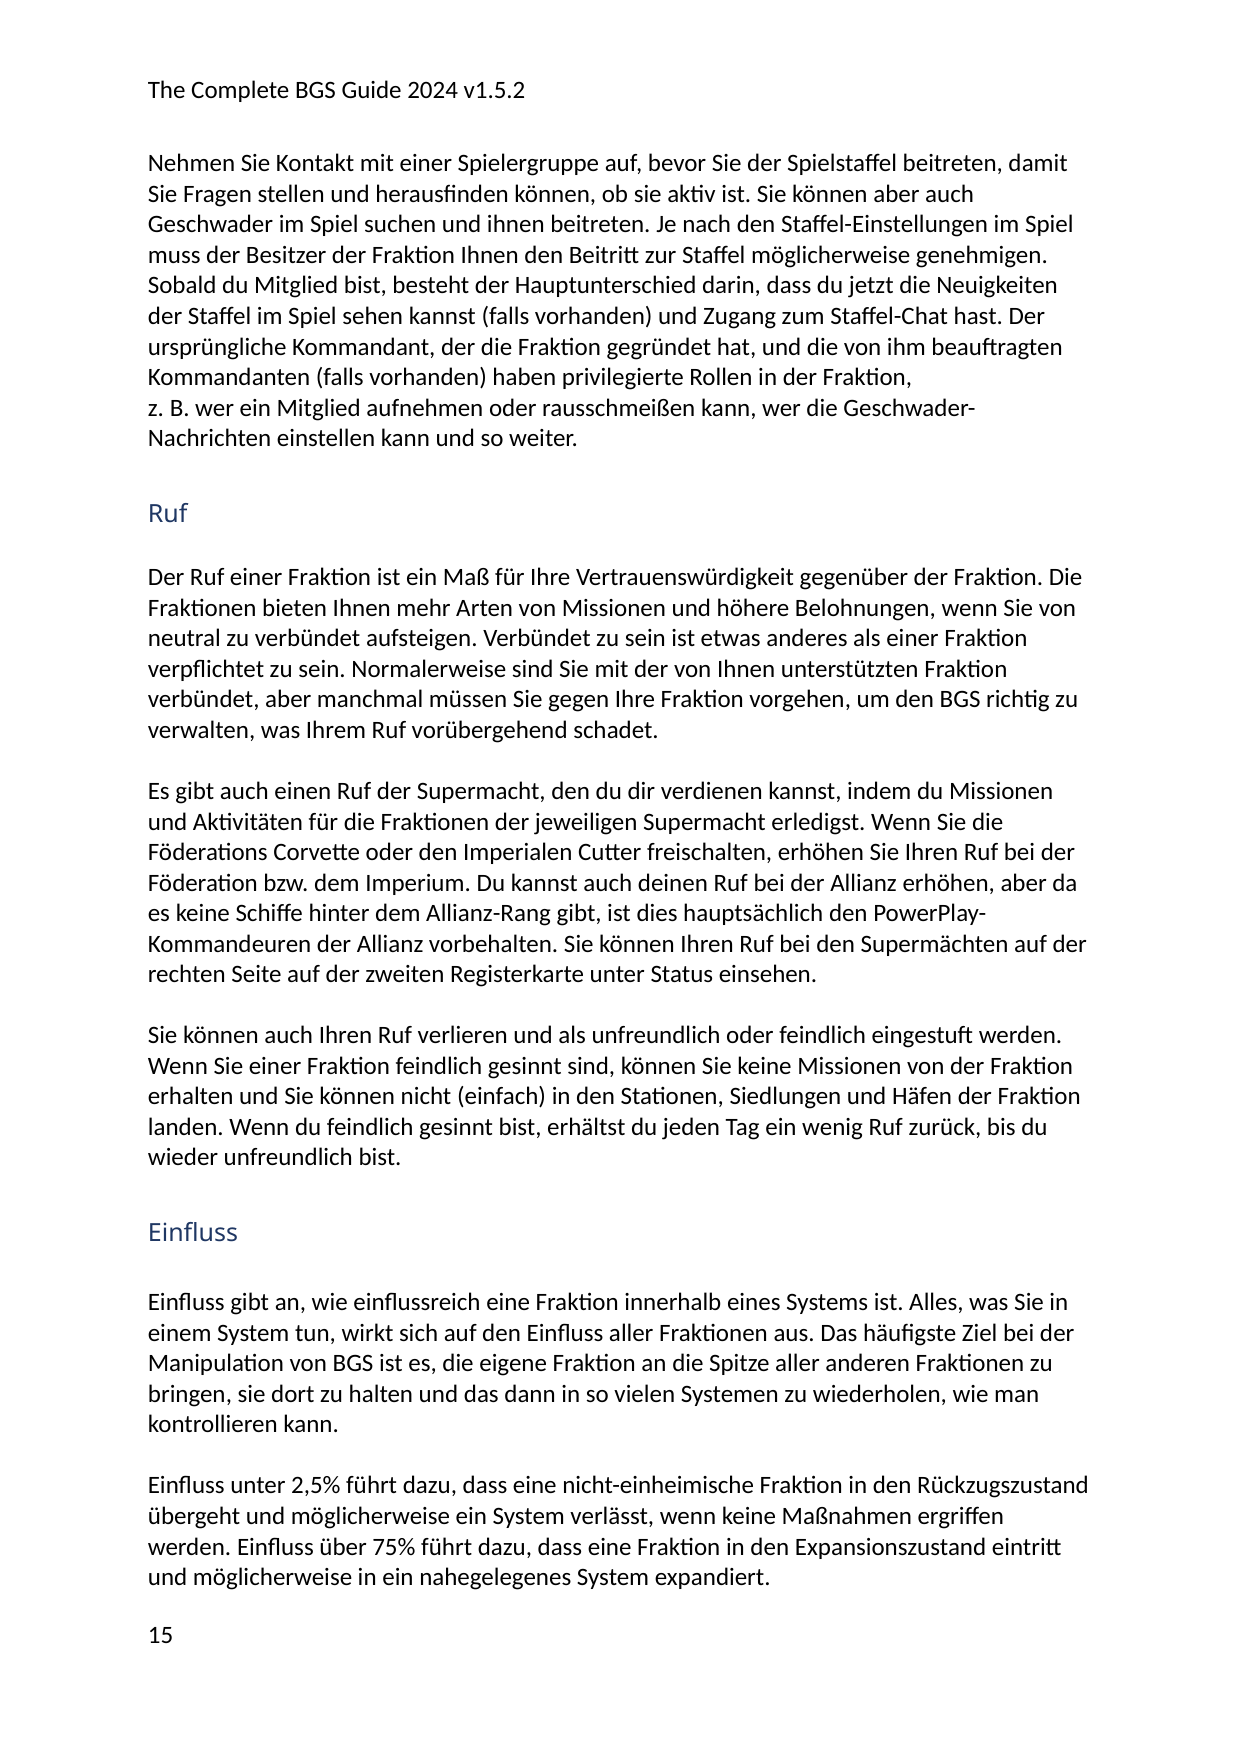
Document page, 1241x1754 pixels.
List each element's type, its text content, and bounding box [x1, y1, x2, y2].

text Es gibt auch einen Ruf der Supermacht, den du dir verdienen kannst, indem du Missionen und Aktivitäten für die Fraktionen der jeweiligen Supermacht erledigst. Wenn Sie die Föderations Corvette oder den Imperialen Cutter freischalten, erhöhen Sie Ihren Ruf bei der Föderation bzw. dem Imperium. Du kannst auch deinen Ruf bei der Allianz erhöhen, aber da es keine Schiffe hinter dem Allianz-Rang gibt, ist dies hauptsächlich den PowerPlay-Kommandeuren der Allianz vorbehalten. Sie können Ihren Ruf bei den Supermächten auf der rechten Seite auf der zweiten Registerkarte unter Status einsehen. [148, 775, 1093, 989]
text Einfluss gibt an, wie einflussreich eine Fraktion innerhalb eines Systems ist. Alles, was Sie in einem System tun, wirkt sich auf den Einfluss aller Fraktionen aus. Das häufigste Ziel bei der Manipulation von BGS ist es, die eigene Fraktion an die Spitze aller anderen Fraktionen zu bringen, sie dort zu halten und das dann in so vielen Systemen zu wiederholen, wie man kontrollieren kann. [148, 1287, 1093, 1439]
text z. B. wer ein Mitglied aufnehmen oder rausschmeißen kann, wer die Geschwader-Nachrichten einstellen kann und so weiter. [148, 392, 1093, 453]
text Der Ruf einer Fraktion ist ein Maß für Ihre Vertrauenswürdigkeit gegenüber der Fraktion. Die Fraktionen bieten Ihnen mehr Arten von Missionen und höhere Belohnungen, wenn Sie von neutral zu verbündet aufsteigen. Verbündet zu sein ist etwas anderes als einer Fraktion verpflichtet zu sein. Normalerweise sind Sie mit der von Ihnen unterstützten Fraktion verbündet, aber manchmal müssen Sie gegen Ihre Fraktion vorgehen, um den BGS richtig zu verwalten, was Ihrem Ruf vorübergehend schadet. [148, 561, 1093, 744]
subtitle Einfluss [148, 1214, 1093, 1248]
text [148, 148, 1093, 392]
text Einfluss unter 2,5% führt dazu, dass eine nicht-einheimische Fraktion in den Rückzugszustand übergeht und möglicherweise ein System verlässt, wenn keine Maßnahmen ergriffen werden. Einfluss über 75% führt dazu, dass eine Fraktion in den Expansionszustand eintritt und möglicherweise in ein nahegelegenes System expandiert. [148, 1470, 1093, 1592]
text Sie können auch Ihren Ruf verlieren und als unfreundlich oder feindlich eingestuft werden. Wenn Sie einer Fraktion feindlich gesinnt sind, können Sie keine Missionen von der Fraktion erhalten und Sie können nicht (einfach) in den Stationen, Siedlungen und Häfen der Fraktion landen. Wenn du feindlich gesinnt bist, erhältst du jeden Tag ein wenig Ruf zurück, bis du wieder unfreundlich bist. [148, 1019, 1093, 1172]
subtitle Ruf [148, 495, 1093, 529]
